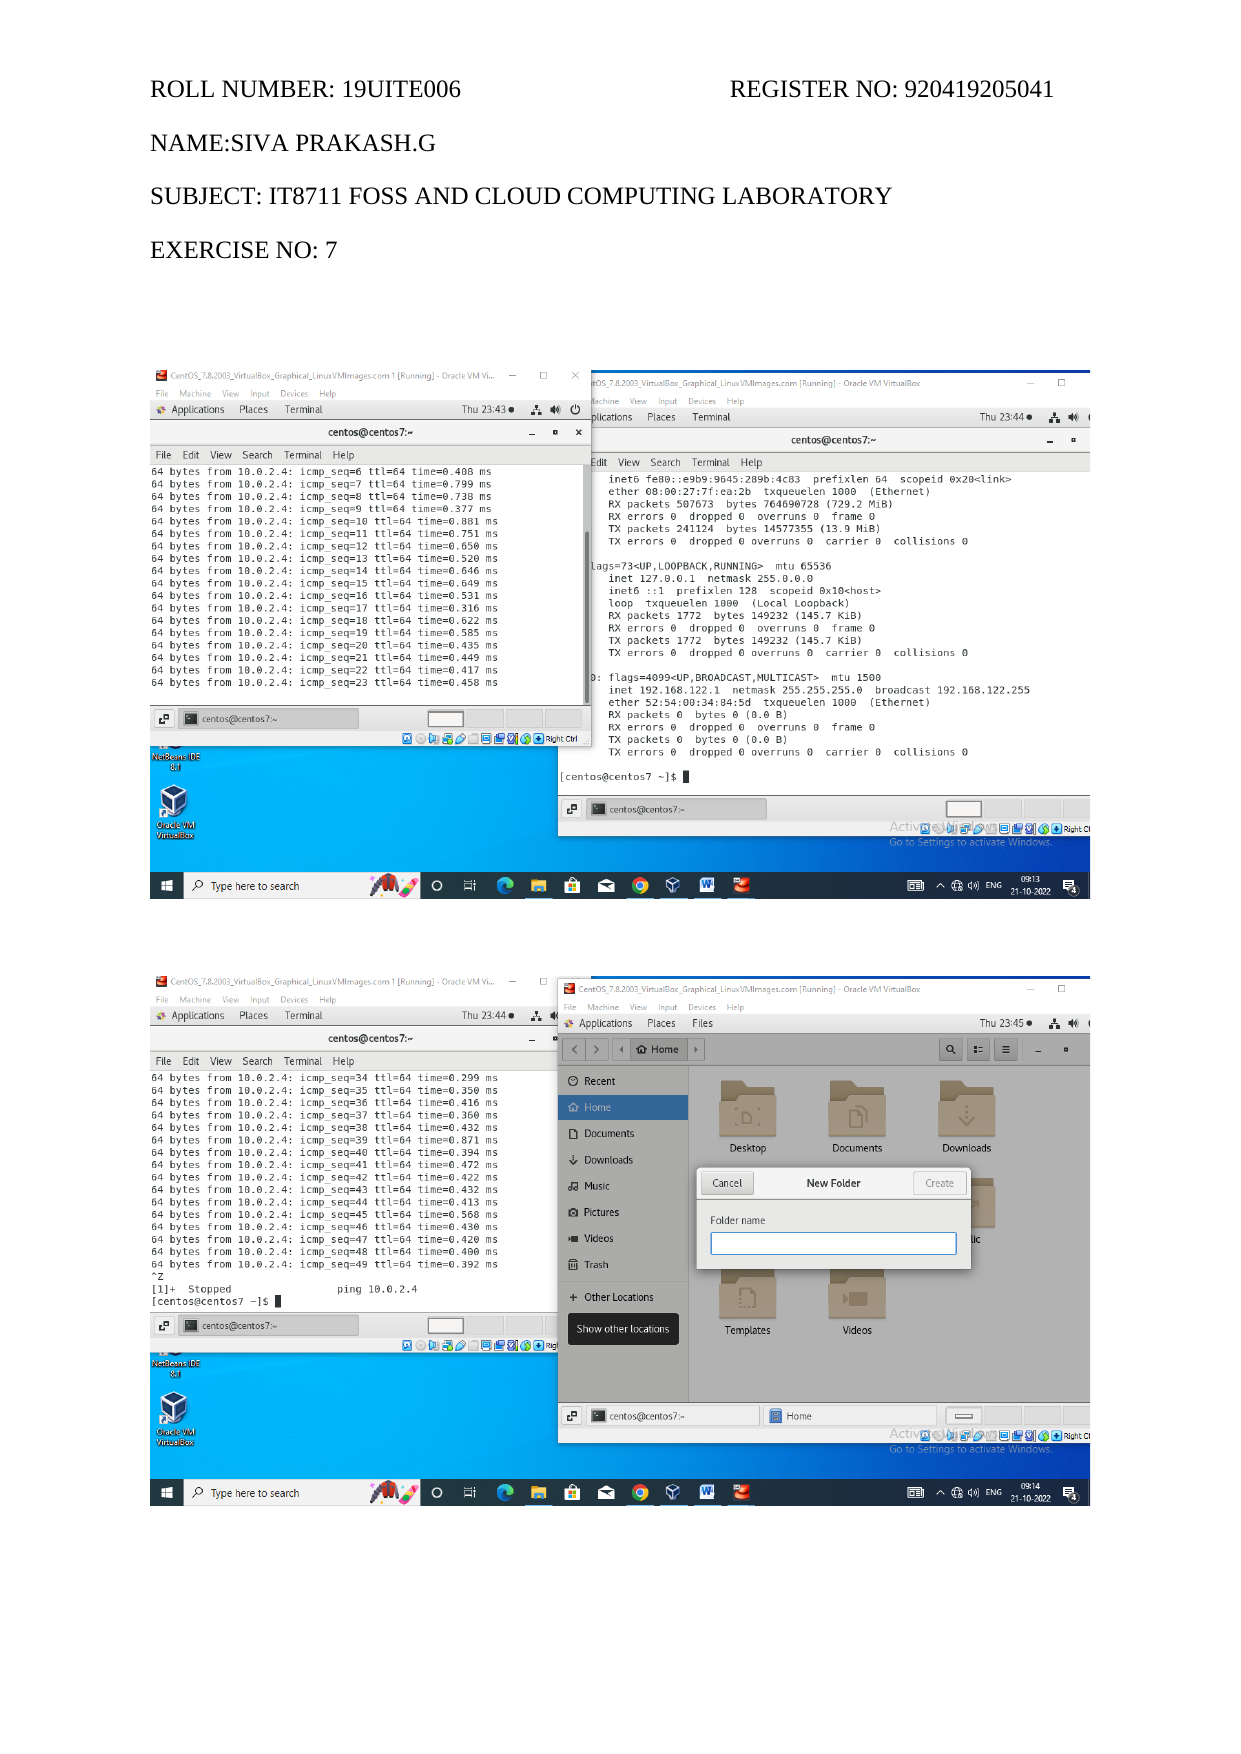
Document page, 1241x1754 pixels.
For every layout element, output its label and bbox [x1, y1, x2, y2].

picture [162, 754, 172, 759]
picture [184, 822, 194, 827]
picture [150, 370, 1091, 899]
picture [160, 785, 186, 817]
picture [176, 1440, 186, 1444]
picture [184, 1429, 194, 1434]
picture [150, 976, 1091, 1506]
picture [176, 833, 186, 837]
picture [153, 1361, 172, 1365]
picture [160, 1392, 186, 1423]
